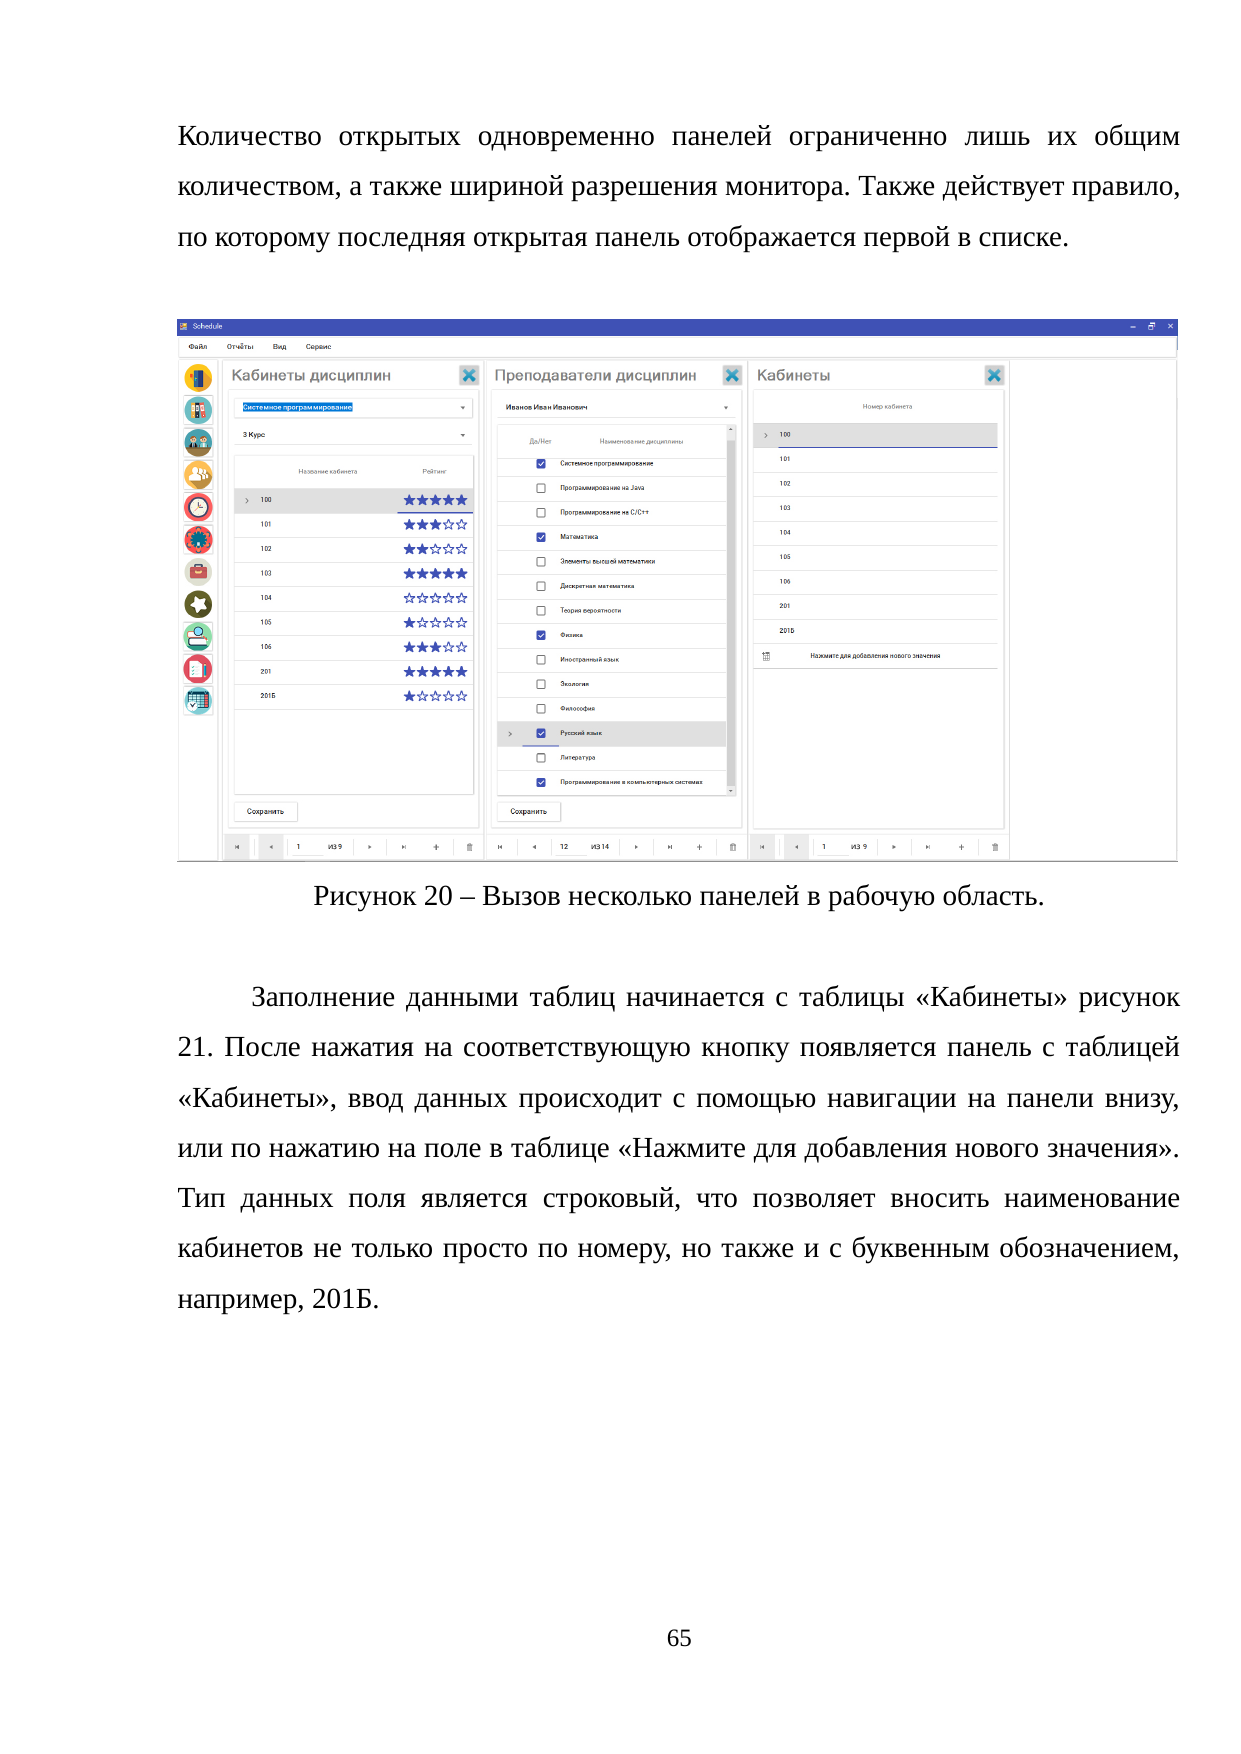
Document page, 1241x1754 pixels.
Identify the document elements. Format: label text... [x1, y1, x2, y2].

text Заполнение данными таблиц начинается с таблицы «Кабинеты» рисунок 21. После нажатия на соответствующую кнопку появляется панель с таблицей «Кабинеты», ввод данных происходит с помощью навигации на панели внизу, или по нажатию на поле в таблице «Нажмите для добавления нового значения». Тип данных поля является строковый, что позволяет вносить наименование кабинетов не только просто по номеру, но также и с буквенным обозначением, например, 201Б. [177, 979, 1181, 1314]
text Рисунок 20 – Вызов несколько панелей в рабочую область. [177, 878, 1181, 912]
picture [177, 319, 1178, 862]
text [177, 118, 1181, 252]
